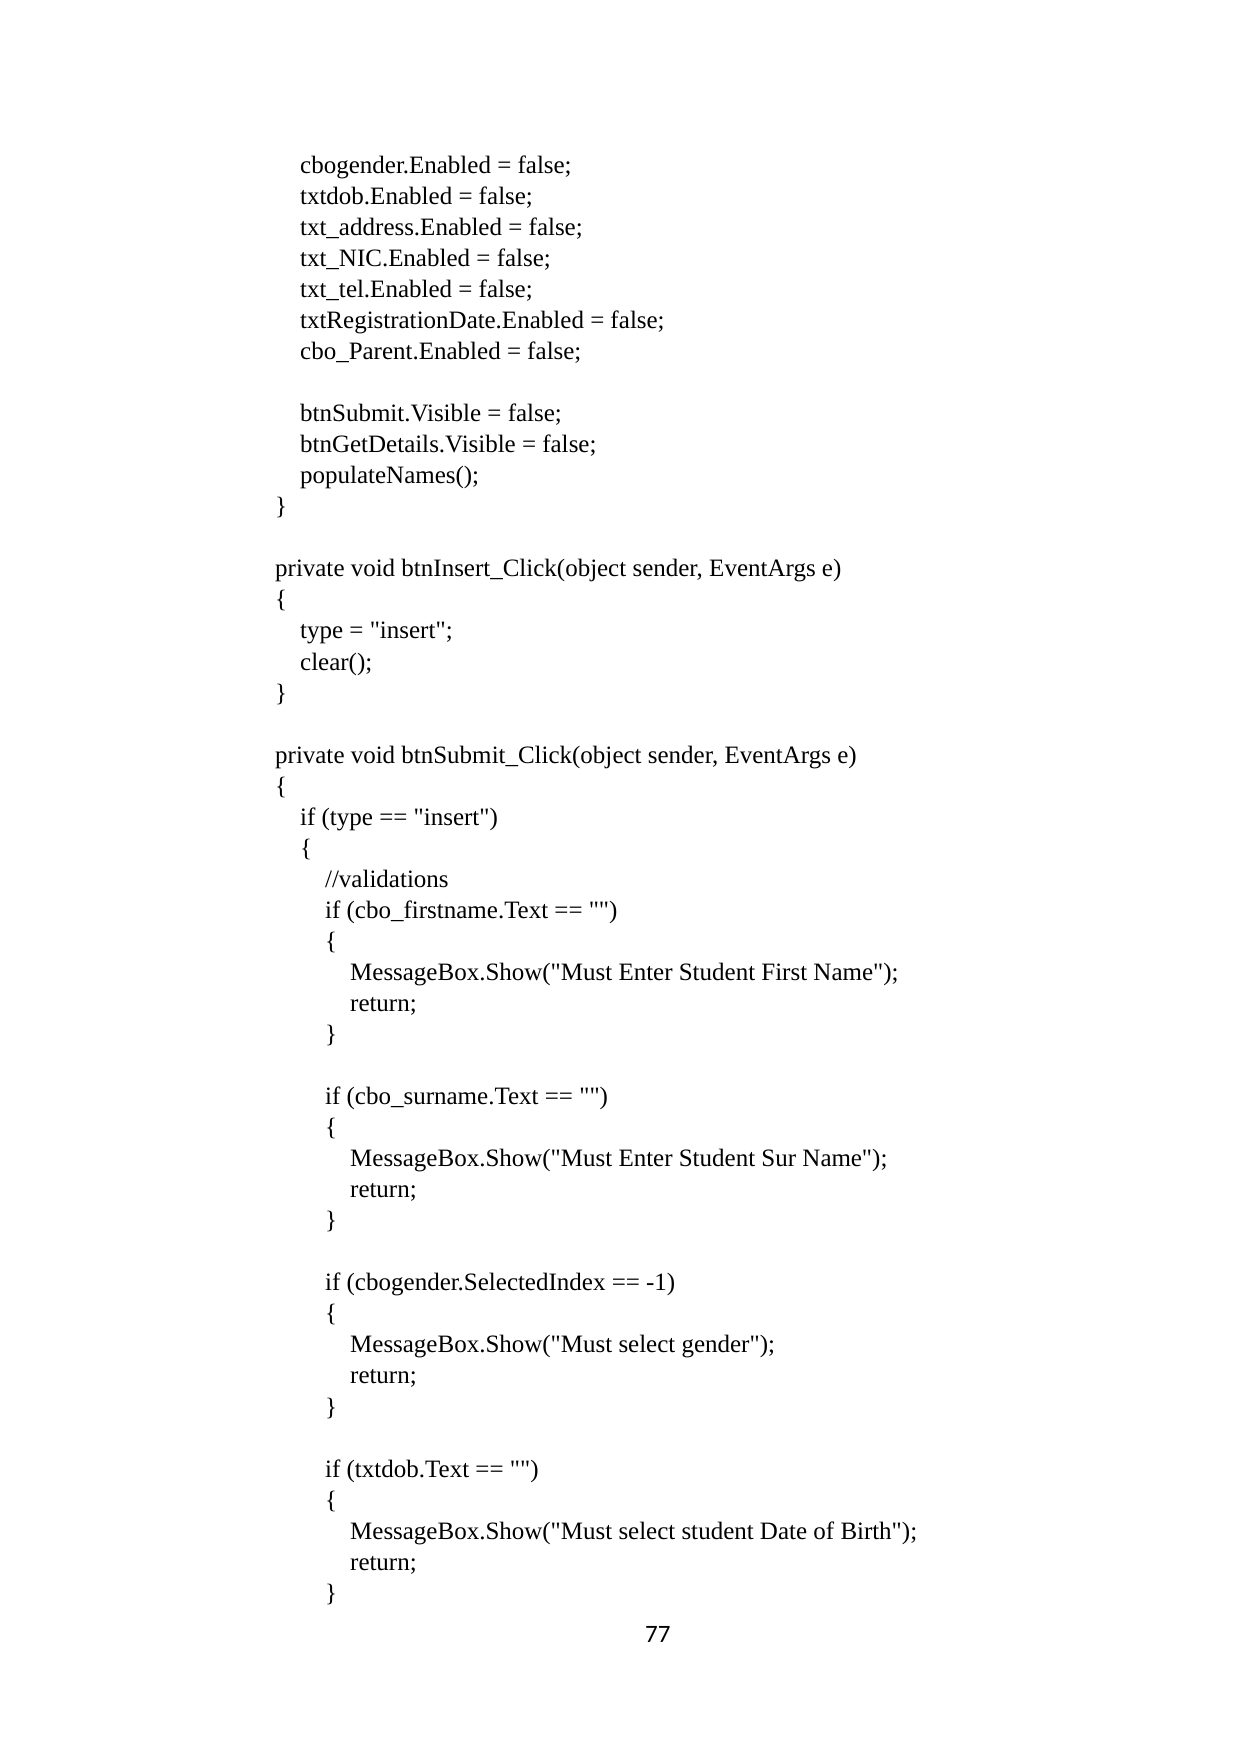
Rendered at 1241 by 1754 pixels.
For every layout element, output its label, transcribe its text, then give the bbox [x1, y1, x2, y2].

text btnGetDetails.Visible = false; [225, 429, 1090, 458]
text } [225, 1578, 1090, 1607]
text MessageBox.Show("Must select student Date of Birth"); [225, 1516, 1090, 1544]
text } [225, 491, 1090, 520]
text } [225, 678, 1090, 706]
text { [225, 771, 1090, 799]
text if (txtdob.Text == "") [225, 1454, 1090, 1482]
text { [225, 584, 1090, 613]
text private void btnSubmit_Click(object sender, EventArgs e) [225, 740, 1090, 768]
text { [225, 833, 1090, 862]
text { [225, 1485, 1090, 1513]
text MessageBox.Show("Must select gender"); [225, 1329, 1090, 1358]
text return; [225, 1174, 1090, 1203]
text txt_address.Enabled = false; [225, 212, 1090, 241]
text txt_tel.Enabled = false; [225, 274, 1090, 303]
text if (cbogender.SelectedIndex == -1) [225, 1267, 1090, 1296]
text return; [225, 1547, 1090, 1576]
text MessageBox.Show("Must Enter Student Sur Name"); [225, 1143, 1090, 1172]
text { [225, 1112, 1090, 1141]
text private void btnInsert_Click(object sender, EventArgs e) [225, 553, 1090, 582]
text //validations [225, 864, 1090, 893]
text if (cbo_firstname.Text == "") [225, 895, 1090, 924]
text cbo_Parent.Enabled = false; [225, 336, 1090, 365]
text return; [225, 988, 1090, 1017]
text if (cbo_surname.Text == "") [225, 1081, 1090, 1110]
text } [225, 1392, 1090, 1420]
text type = "insert"; [225, 616, 1090, 644]
text txtdob.Enabled = false; [225, 181, 1090, 210]
text } [225, 1205, 1090, 1234]
text btnSubmit.Visible = false; [225, 398, 1090, 427]
text { [225, 926, 1090, 955]
text clear(); [225, 647, 1090, 675]
text { [225, 1298, 1090, 1327]
text MessageBox.Show("Must Enter Student First Name"); [225, 957, 1090, 986]
text return; [225, 1361, 1090, 1389]
text cbogender.Enabled = false; [225, 150, 1090, 179]
text } [225, 1019, 1090, 1048]
text txt_NIC.Enabled = false; [225, 243, 1090, 272]
text populateNames(); [225, 460, 1090, 489]
text txtRegistrationDate.Enabled = false; [225, 305, 1090, 334]
text if (type == "insert") [225, 802, 1090, 831]
